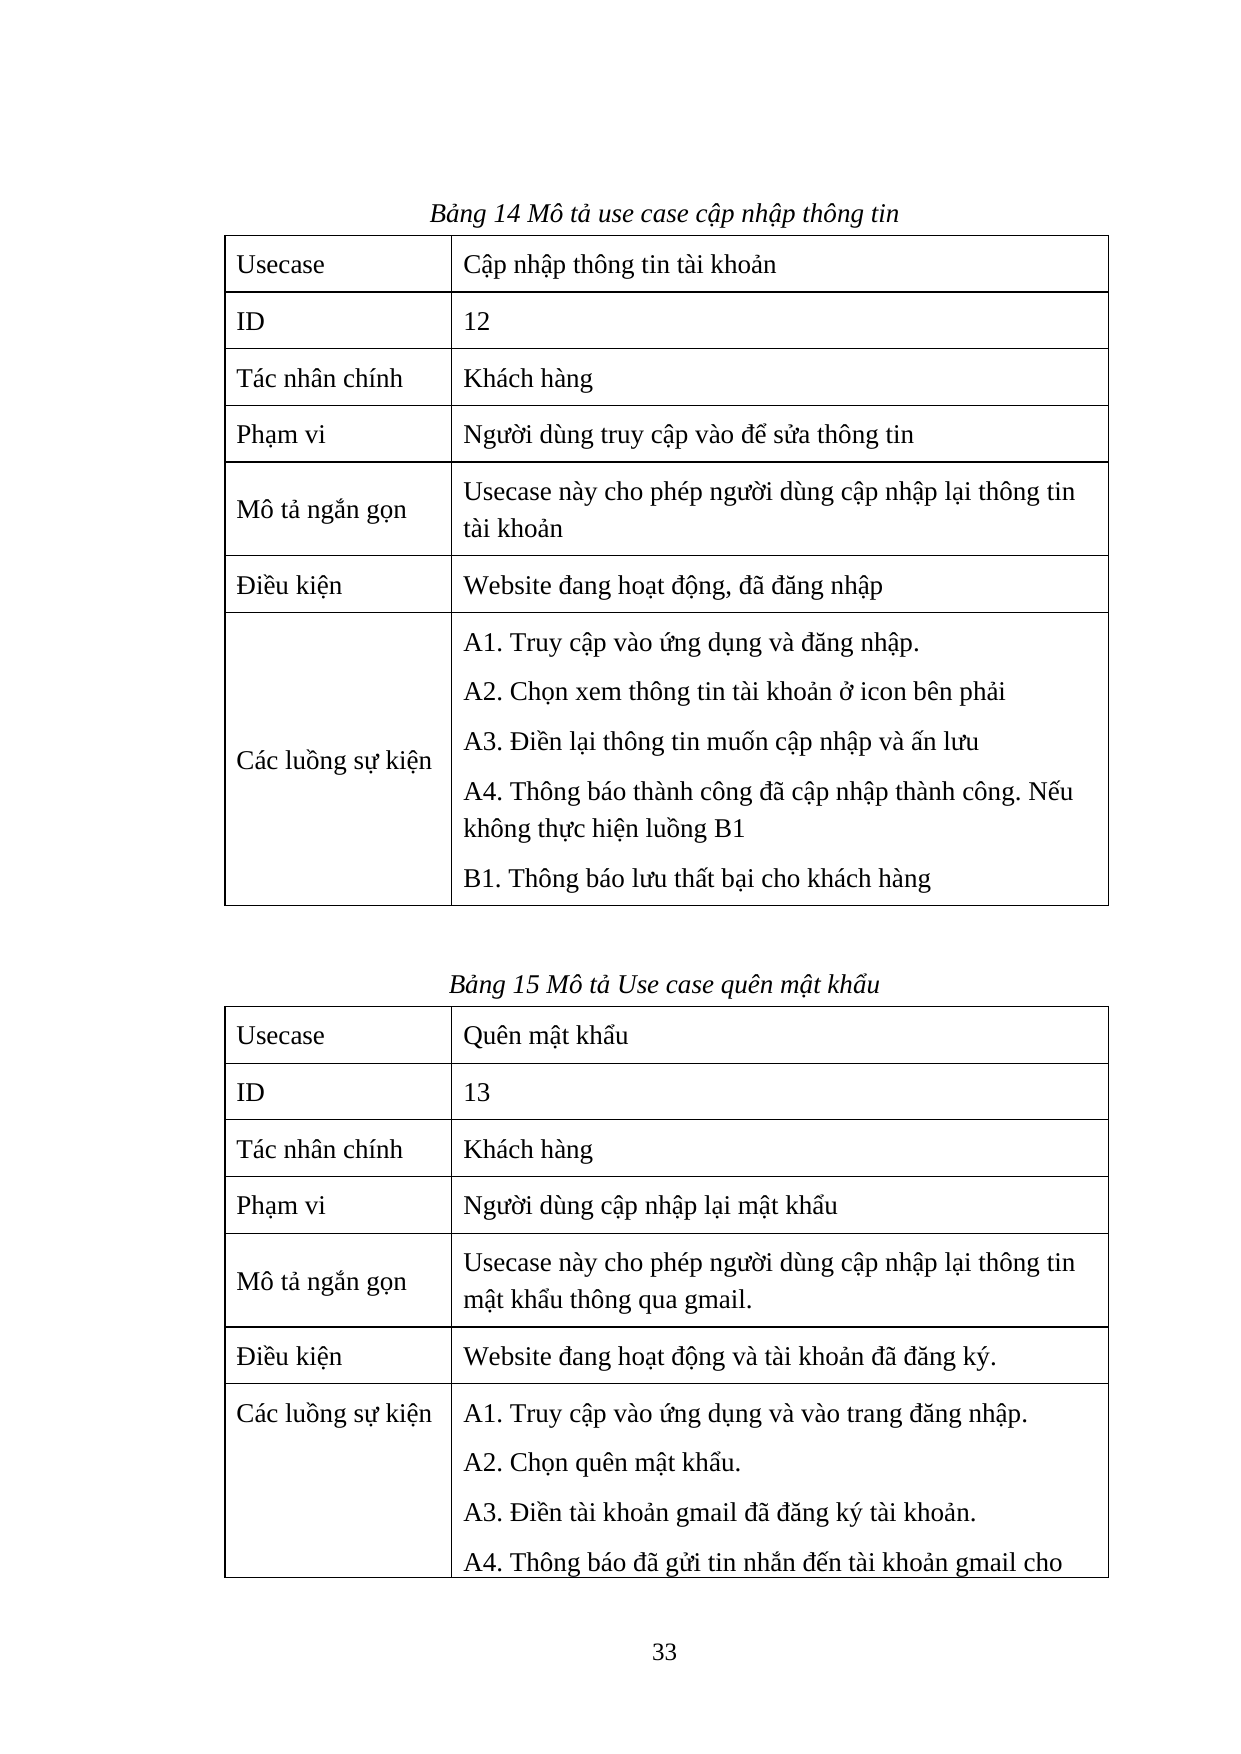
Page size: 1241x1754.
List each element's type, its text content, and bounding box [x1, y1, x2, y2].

table_cell Usecase này cho phép người dùng cập nhập lại thông tin tài khoản [452, 463, 1108, 555]
table_header Quên mật khẩu [452, 1007, 1108, 1062]
table_cell 12 [452, 293, 1108, 348]
table_cell 13 [452, 1064, 1108, 1119]
table_cell Người dùng cập nhập lại mật khẩu [452, 1177, 1108, 1232]
table_cell Tác nhân chính [226, 1120, 451, 1176]
table_cell Usecase này cho phép người dùng cập nhập lại thông tin mật khẩu thông qua gmail. [452, 1234, 1108, 1326]
table_cell Website đang hoạt động và tài khoản đã đăng ký. [452, 1328, 1108, 1383]
text Bảng 15 Mô tả Use case quên mật khẩu [236, 968, 1092, 1000]
table_header Usecase [226, 1007, 451, 1062]
table_cell Điều kiện [226, 1328, 451, 1383]
table_cell Tác nhân chính [226, 349, 451, 405]
table_header Usecase [226, 236, 451, 291]
table_cell Phạm vi [226, 1177, 451, 1232]
table_cell Website đang hoạt động, đã đăng nhập [452, 556, 1108, 612]
table_cell Điều kiện [226, 556, 451, 612]
table_cell Người dùng truy cập vào để sửa thông tin [452, 406, 1108, 461]
text Bảng 14 Mô tả use case cập nhập thông tin [236, 197, 1092, 229]
table_cell Khách hàng [452, 349, 1108, 405]
table_cell ID [226, 1064, 451, 1119]
table_cell A1. Truy cập vào ứng dụng và đăng nhập. A2. Chọn xem thông tin tài khoản ở icon bên phải A3. Điền lại thông tin muốn cập nhập và ấn lưu A4. Thông báo thành công đã cập nhập thành công. Nếu không thực hiện luồng B1 B1. Thông báo lưu thất bại cho khách hàng [452, 613, 1108, 905]
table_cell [452, 1384, 1108, 1577]
table_cell Phạm vi [226, 406, 451, 461]
table_cell Mô tả ngắn gọn [226, 1234, 451, 1326]
table_cell Khách hàng [452, 1120, 1108, 1176]
table_header Cập nhập thông tin tài khoản [452, 236, 1108, 291]
table_cell Các luồng sự kiện [226, 613, 451, 905]
table_cell Mô tả ngắn gọn [226, 463, 451, 555]
table_cell Các luồng sự kiện [226, 1384, 451, 1577]
table_cell ID [226, 293, 451, 348]
